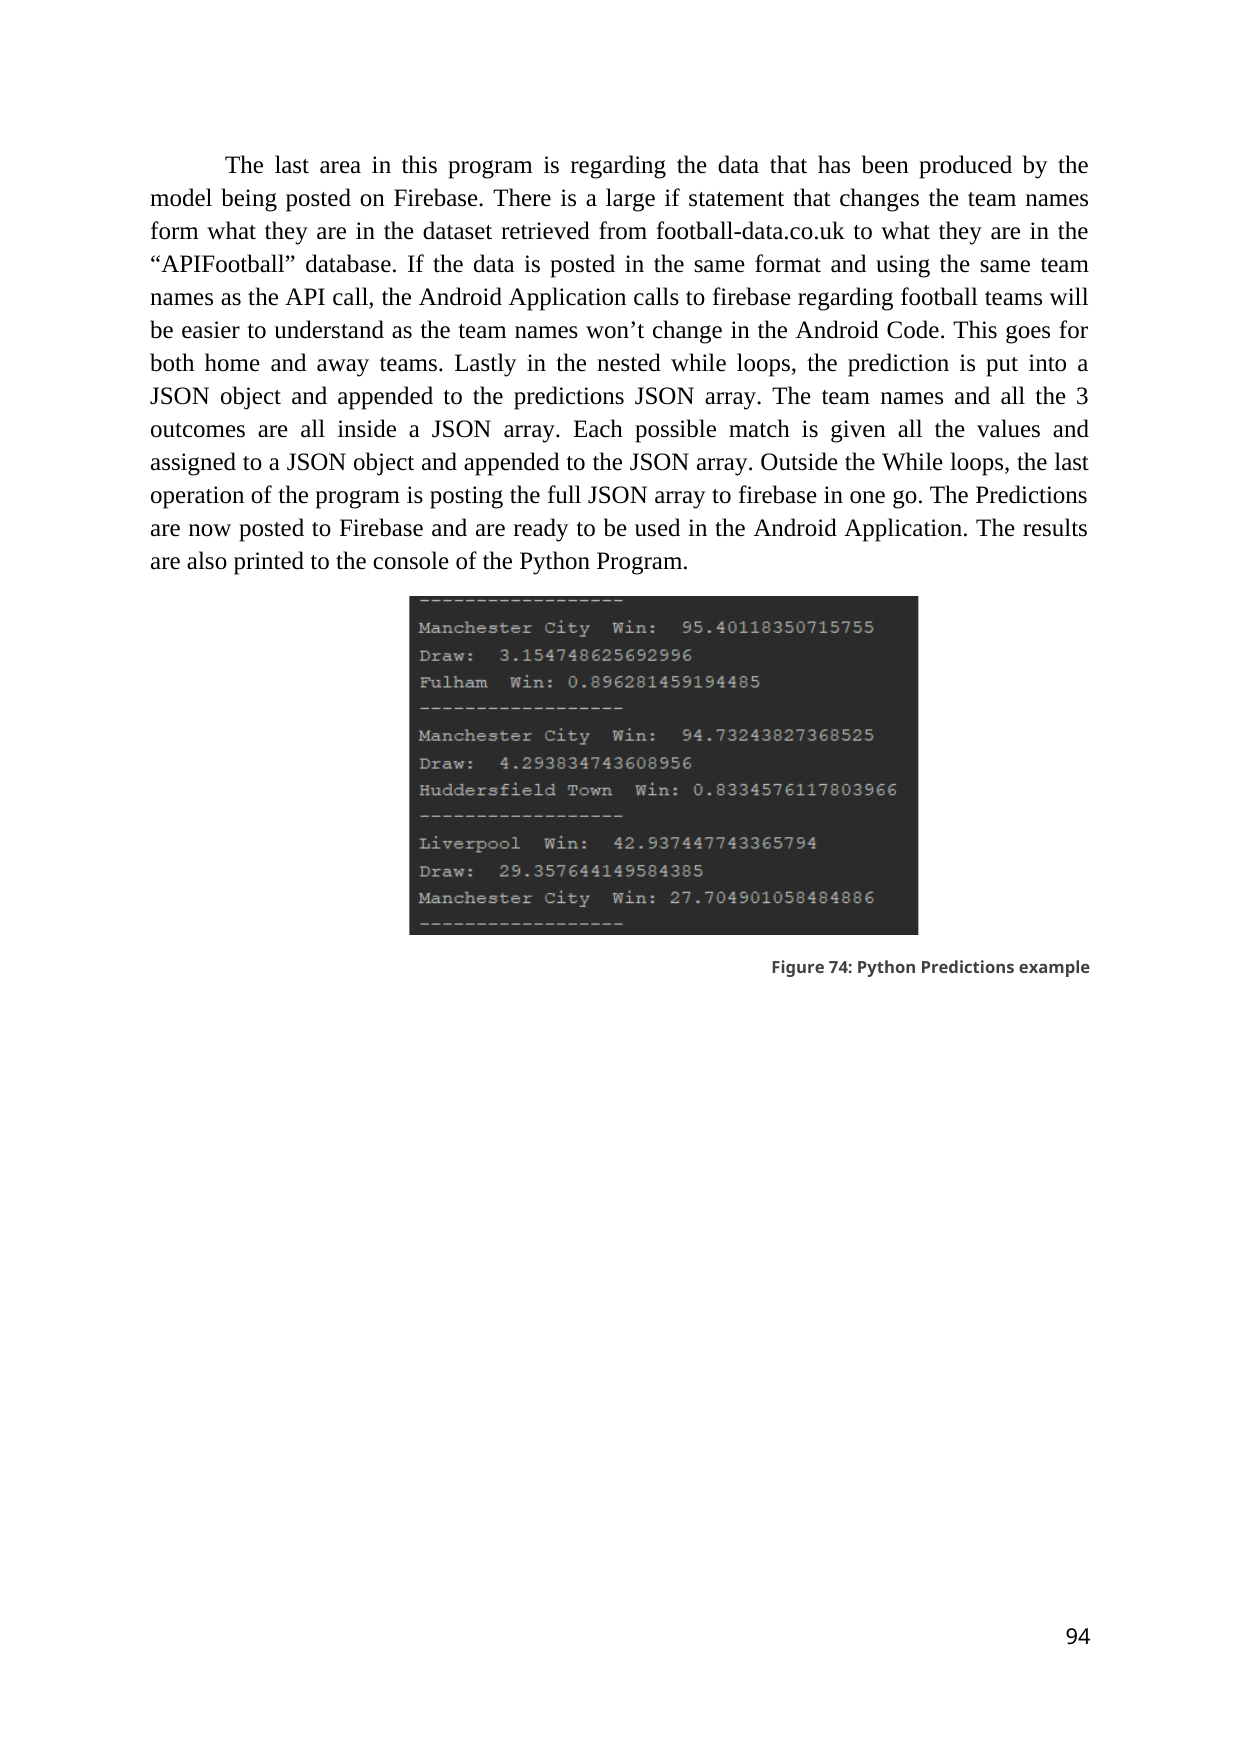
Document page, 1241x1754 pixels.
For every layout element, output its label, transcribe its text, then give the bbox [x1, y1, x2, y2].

text Figure 74: Python Predictions example [150, 955, 1090, 978]
text The last area in this program is regarding the data that has been produced by the model being posted on Firebase. There is a large if statement that changes the team names form what they are in the dataset retrieved from football-data.co.uk to what they are in the “APIFootball” database. If the data is posted in the same format and using the same team names as the API call, the Android Application calls to firebase regarding football teams will be easier to understand as the team names won’t change in the Android Code. This goes for both home and away teams. Lastly in the nested while loops, the prediction is put into a JSON object and appended to the predictions JSON array. The team names and all the 3 outcomes are all inside a JSON array. Each possible match is given all the values and assigned to a JSON object and appended to the JSON array. Outside the While loops, the last operation of the program is posting the full JSON array to firebase in one go. The Predictions are now posted to Firebase and are ready to be used in the Android Application. The results are also printed to the console of the Python Program. [150, 150, 1090, 575]
picture [409, 596, 919, 935]
